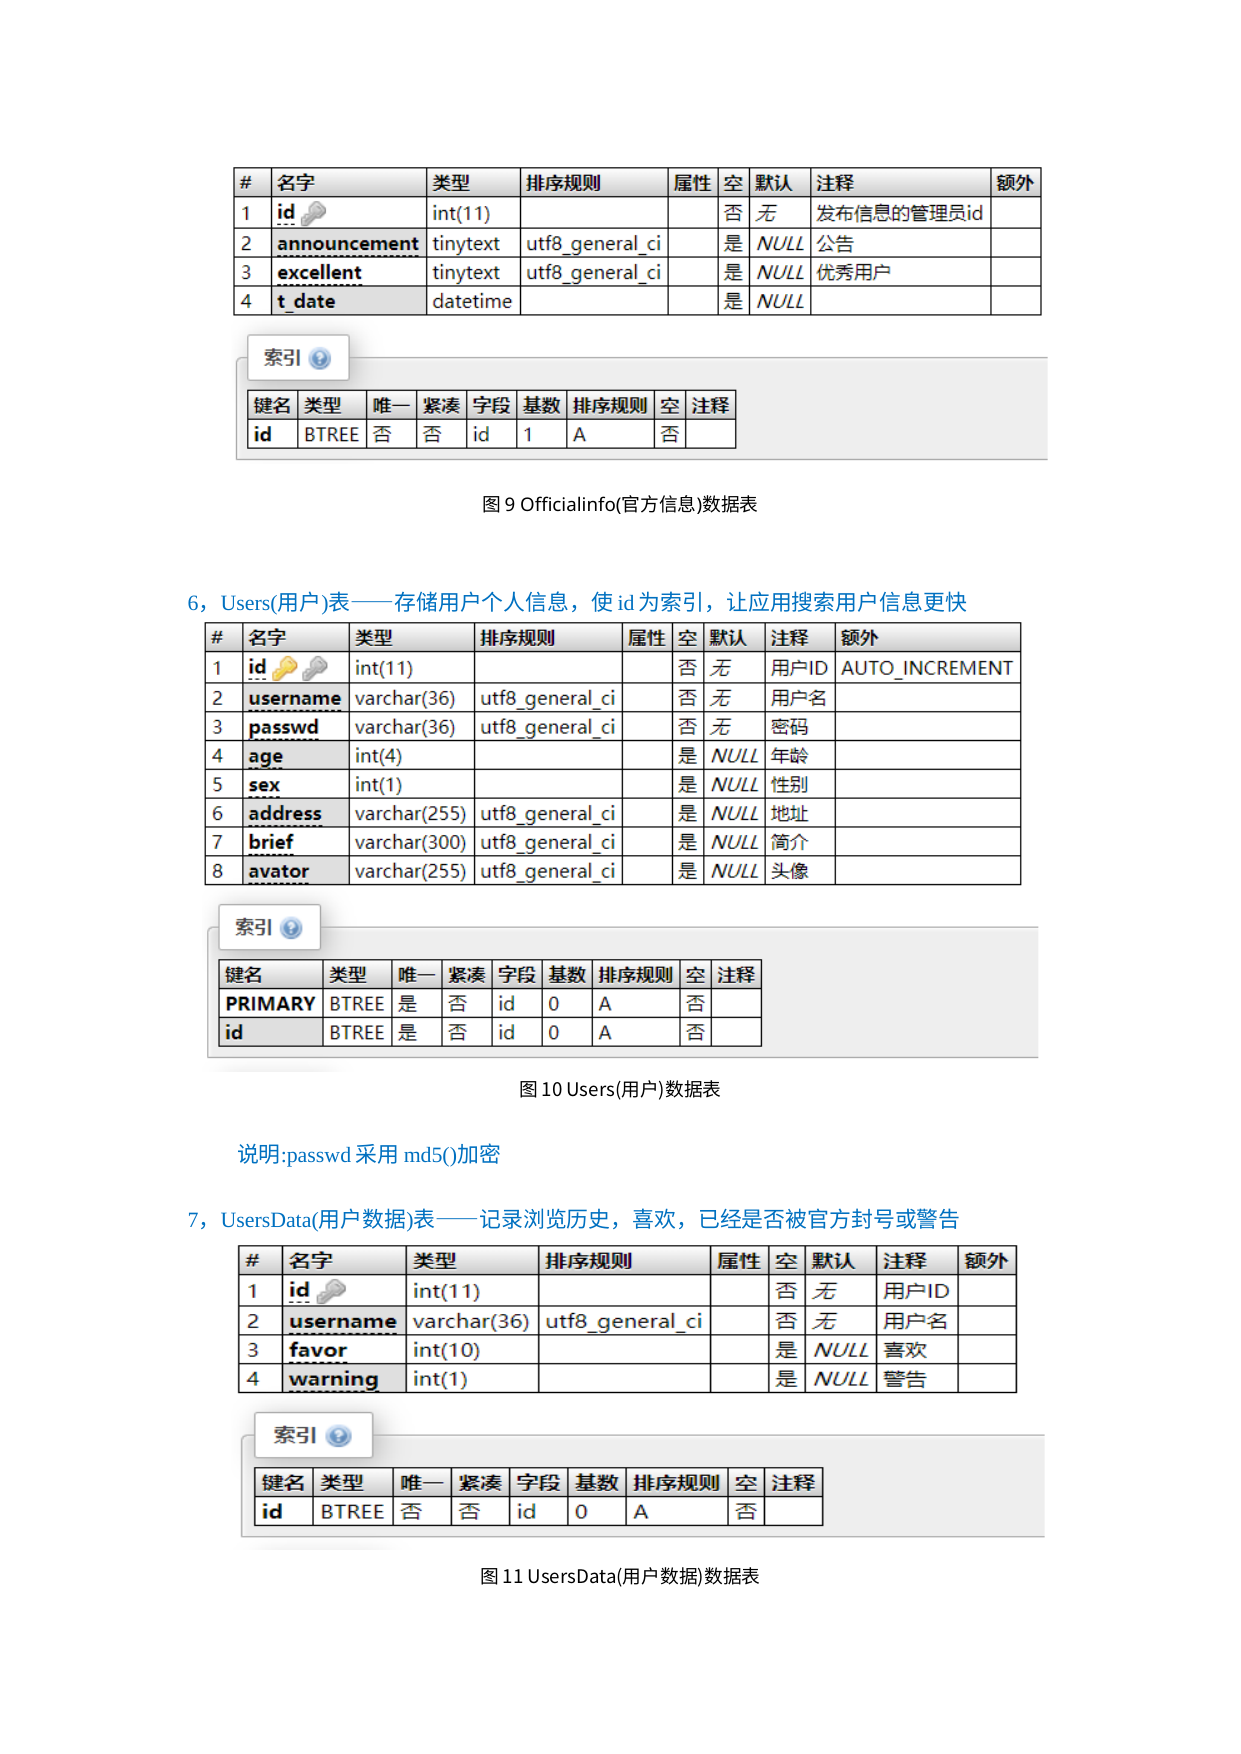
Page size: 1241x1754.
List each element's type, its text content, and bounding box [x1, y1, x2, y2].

text 图11 UsersData(用户数据)数据表 [187, 1559, 1053, 1592]
text 7，UsersData(用户数据)表——记录浏览历史，喜欢，已经是否被官方封号或警告 [187, 1202, 1053, 1234]
picture [231, 1234, 1045, 1550]
text 图9 Officialinfo(官方信息)数据表 [187, 487, 1053, 519]
text 说明:passwd采用md5()加密 [187, 1137, 1053, 1169]
picture [231, 162, 1048, 464]
picture [202, 617, 1039, 1072]
text 6，Users(用户)表——存储用户个人信息，使id为索引，让应用搜索用户信息更快 [187, 584, 1053, 617]
text 图10 Users(用户)数据表 [187, 1072, 1053, 1104]
